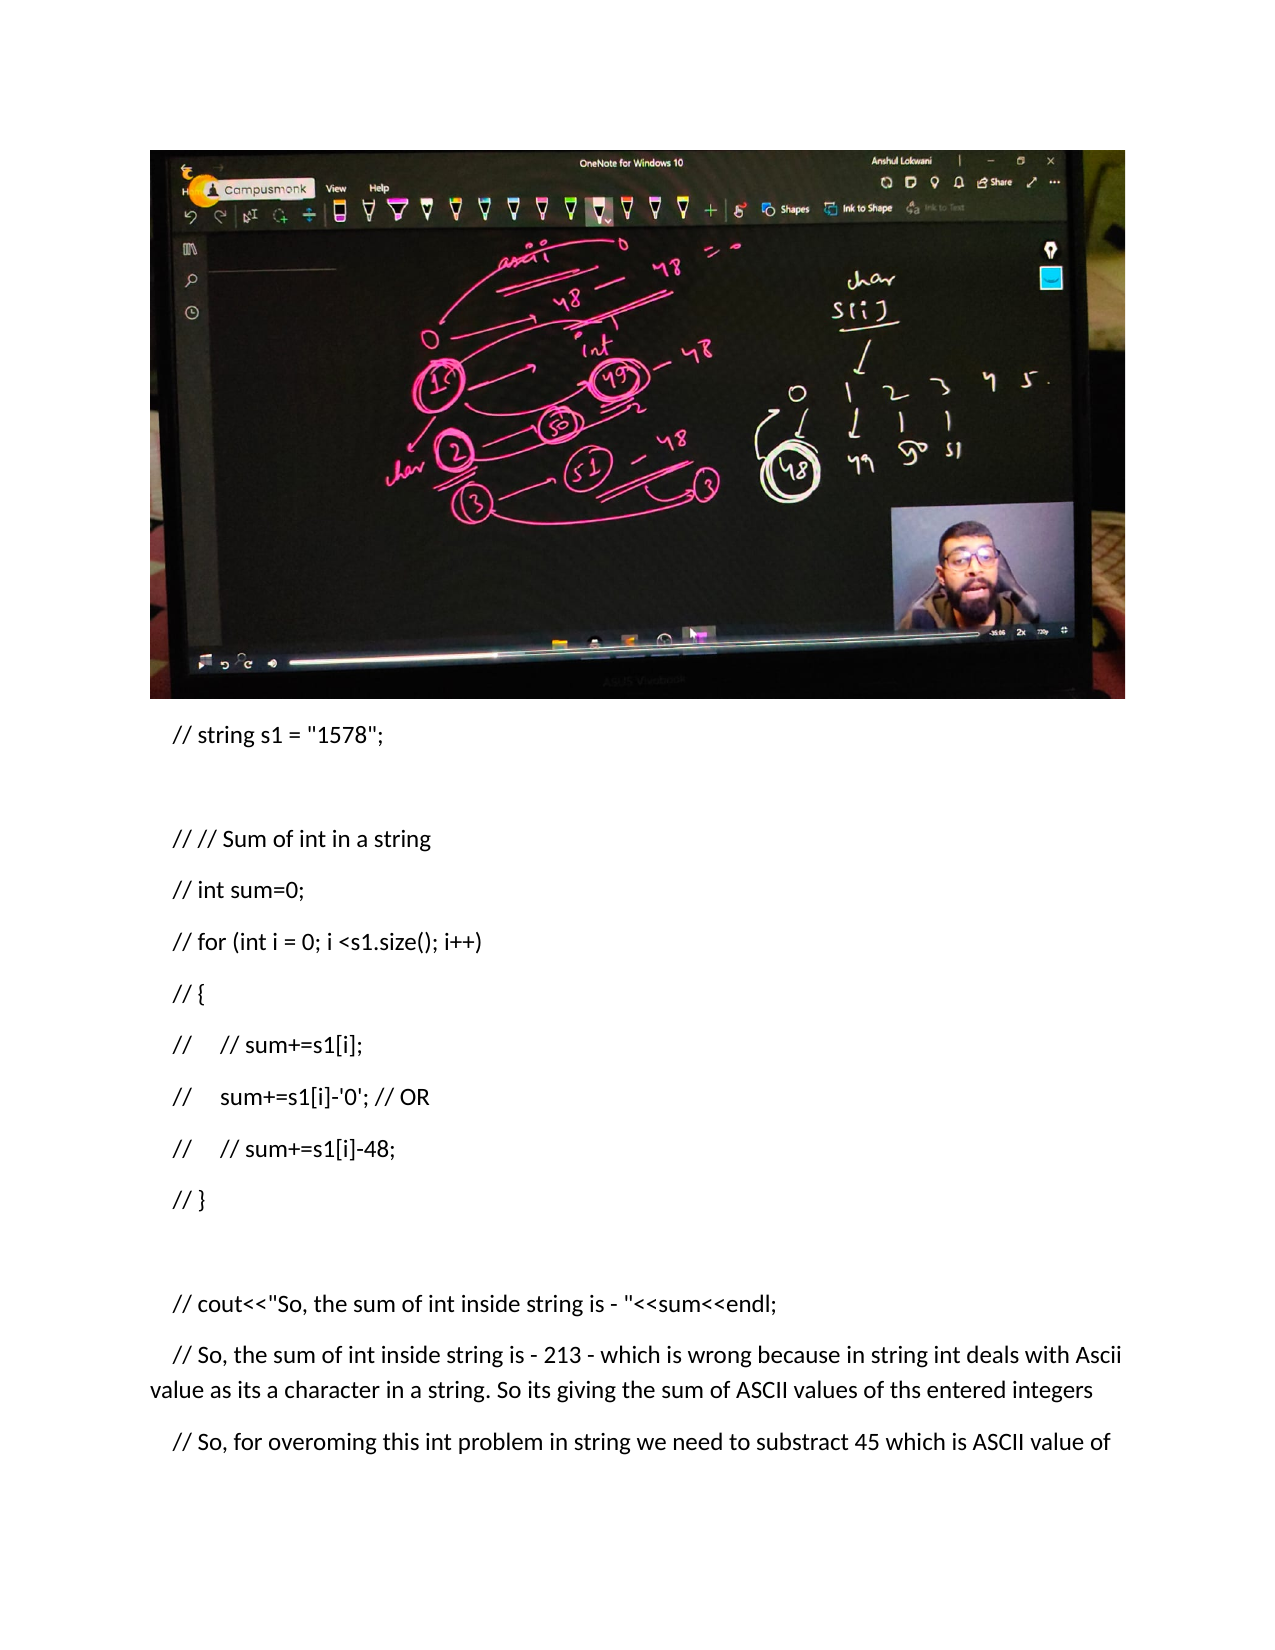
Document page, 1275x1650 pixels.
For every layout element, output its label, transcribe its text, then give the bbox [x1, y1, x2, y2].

text // sum+=s1[i]-'0'; // OR [150, 1081, 1125, 1112]
text // // sum+=s1[i]; [150, 1029, 1125, 1060]
picture [150, 150, 1125, 699]
text // // Sum of int in a string [150, 823, 1125, 853]
text // cout<<"So, the sum of int inside string is - "<<sum<<endl; [150, 1288, 1125, 1318]
text // int sum=0; [150, 874, 1125, 905]
text // So, the sum of int inside string is - 213 - which is wrong because in string int deals with Ascii value as its a character in a string. So its giving the sum of ASCII values of ths entered integers [150, 1339, 1125, 1405]
text // // sum+=s1[i]-48; [150, 1133, 1125, 1163]
text // { [150, 978, 1125, 1008]
text // for (int i = 0; i <s1.size(); i++) [150, 926, 1125, 957]
text // string s1 = "1578"; [150, 719, 1125, 750]
text // } [150, 1184, 1125, 1215]
text // So, for overoming this int problem in string we need to substract 45 which is ASCII value of [150, 1426, 1125, 1457]
